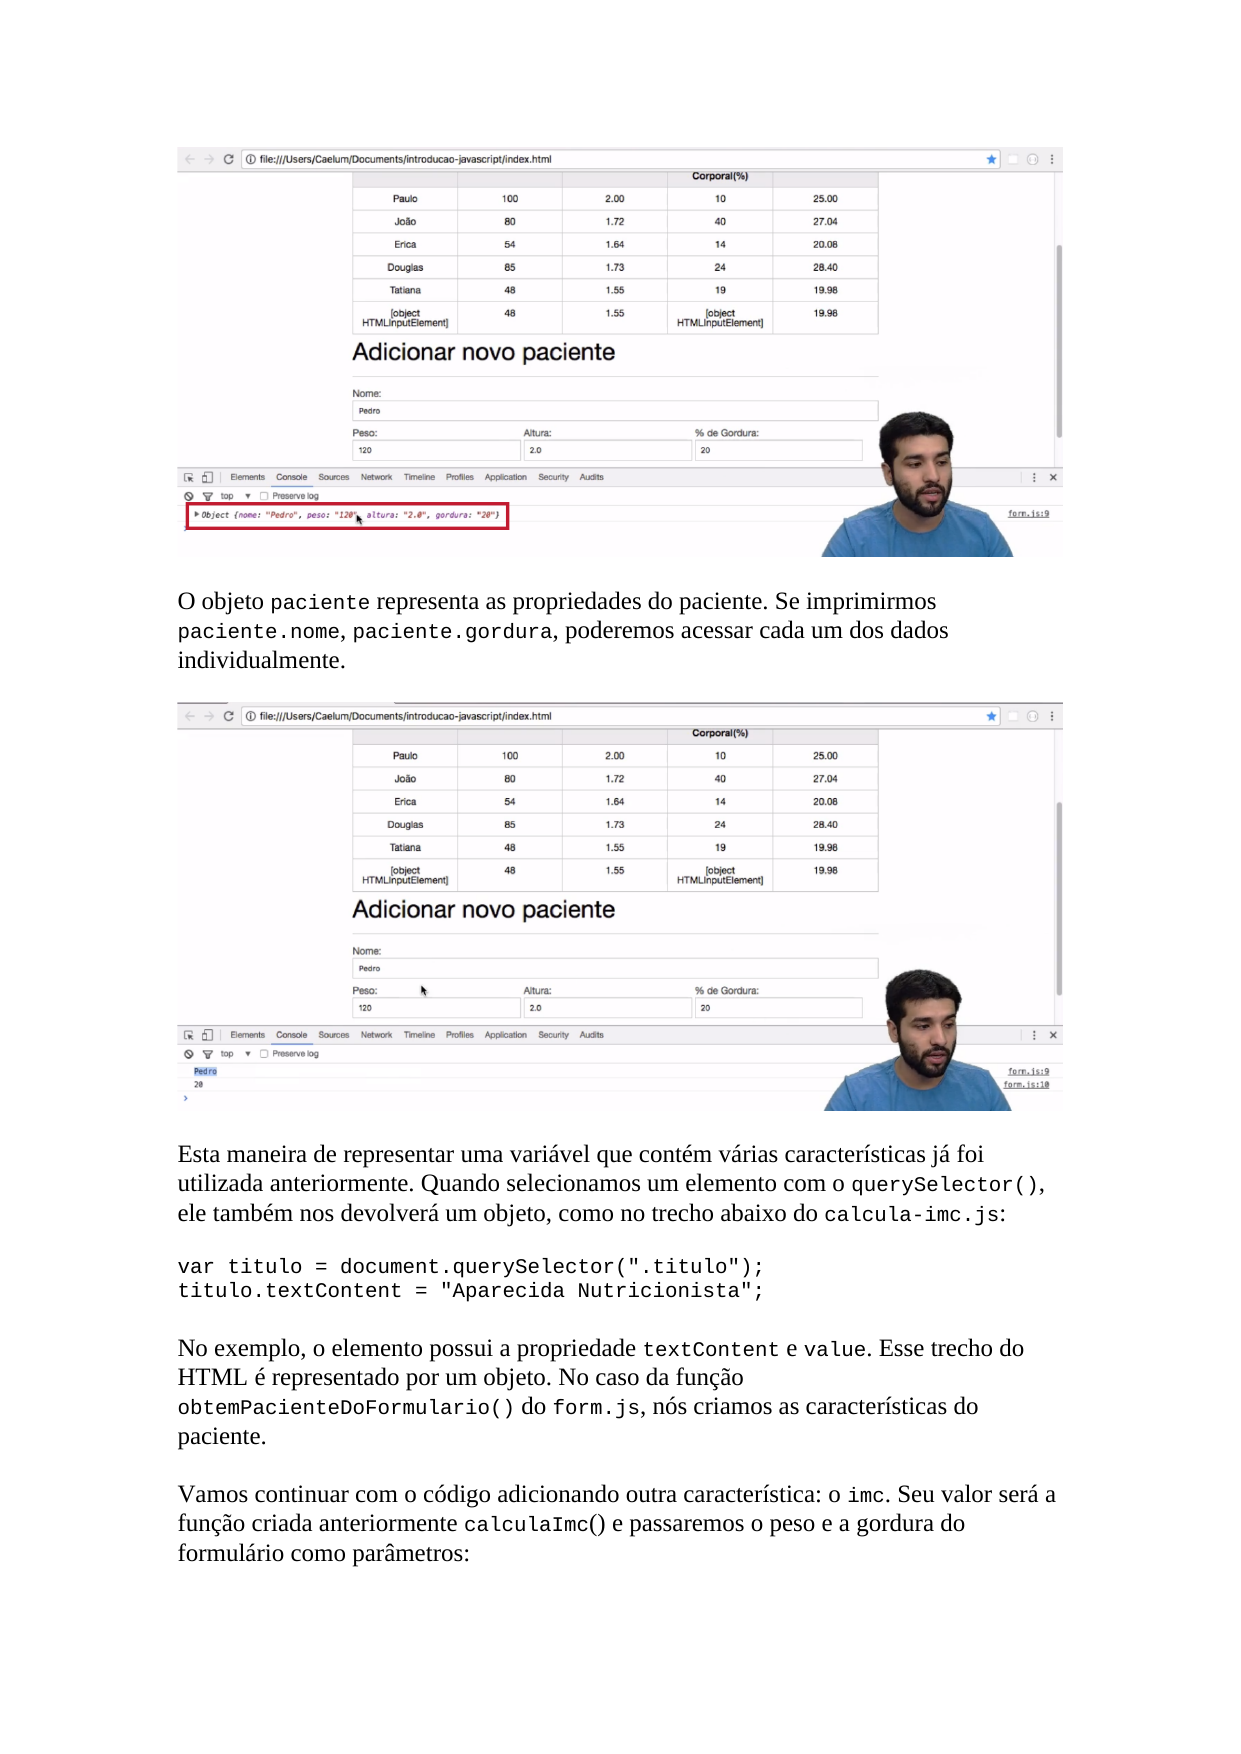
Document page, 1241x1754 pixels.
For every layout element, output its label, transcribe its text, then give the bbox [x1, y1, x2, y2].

picture [177, 702, 1063, 1111]
text var titulo = document.querySelector(".titulo"); [177, 1256, 1063, 1280]
text Esta maneira de representar uma variável que contém várias características já foi utilizada anteriormente. Quando selecionamos um elemento com o querySelector(), ele também nos devolverá um objeto, como no trecho abaixo do calcula-imc.js: [177, 1139, 1063, 1227]
text titulo.textContent = "Aparecida Nutricionista"; [177, 1280, 1063, 1304]
text O objeto paciente representa as propriedades do paciente. Se imprimirmos paciente.nome, paciente.gordura, poderemos acessar cada um dos dados individualmente. [177, 586, 1063, 674]
text No exemplo, o elemento possui a propriedade textContent e value. Esse trecho do HTML é representado por um objeto. No caso da função obtemPacienteDoFormulario() do form.js, nós criamos as características do paciente. [177, 1333, 1063, 1449]
picture [177, 147, 1063, 557]
text Vamos continuar com o código adicionando outra característica: o imc. Seu valor será a função criada anteriormente calculaImc() e passaremos o peso e a gordura do formulário como parâmetros: [177, 1479, 1063, 1567]
